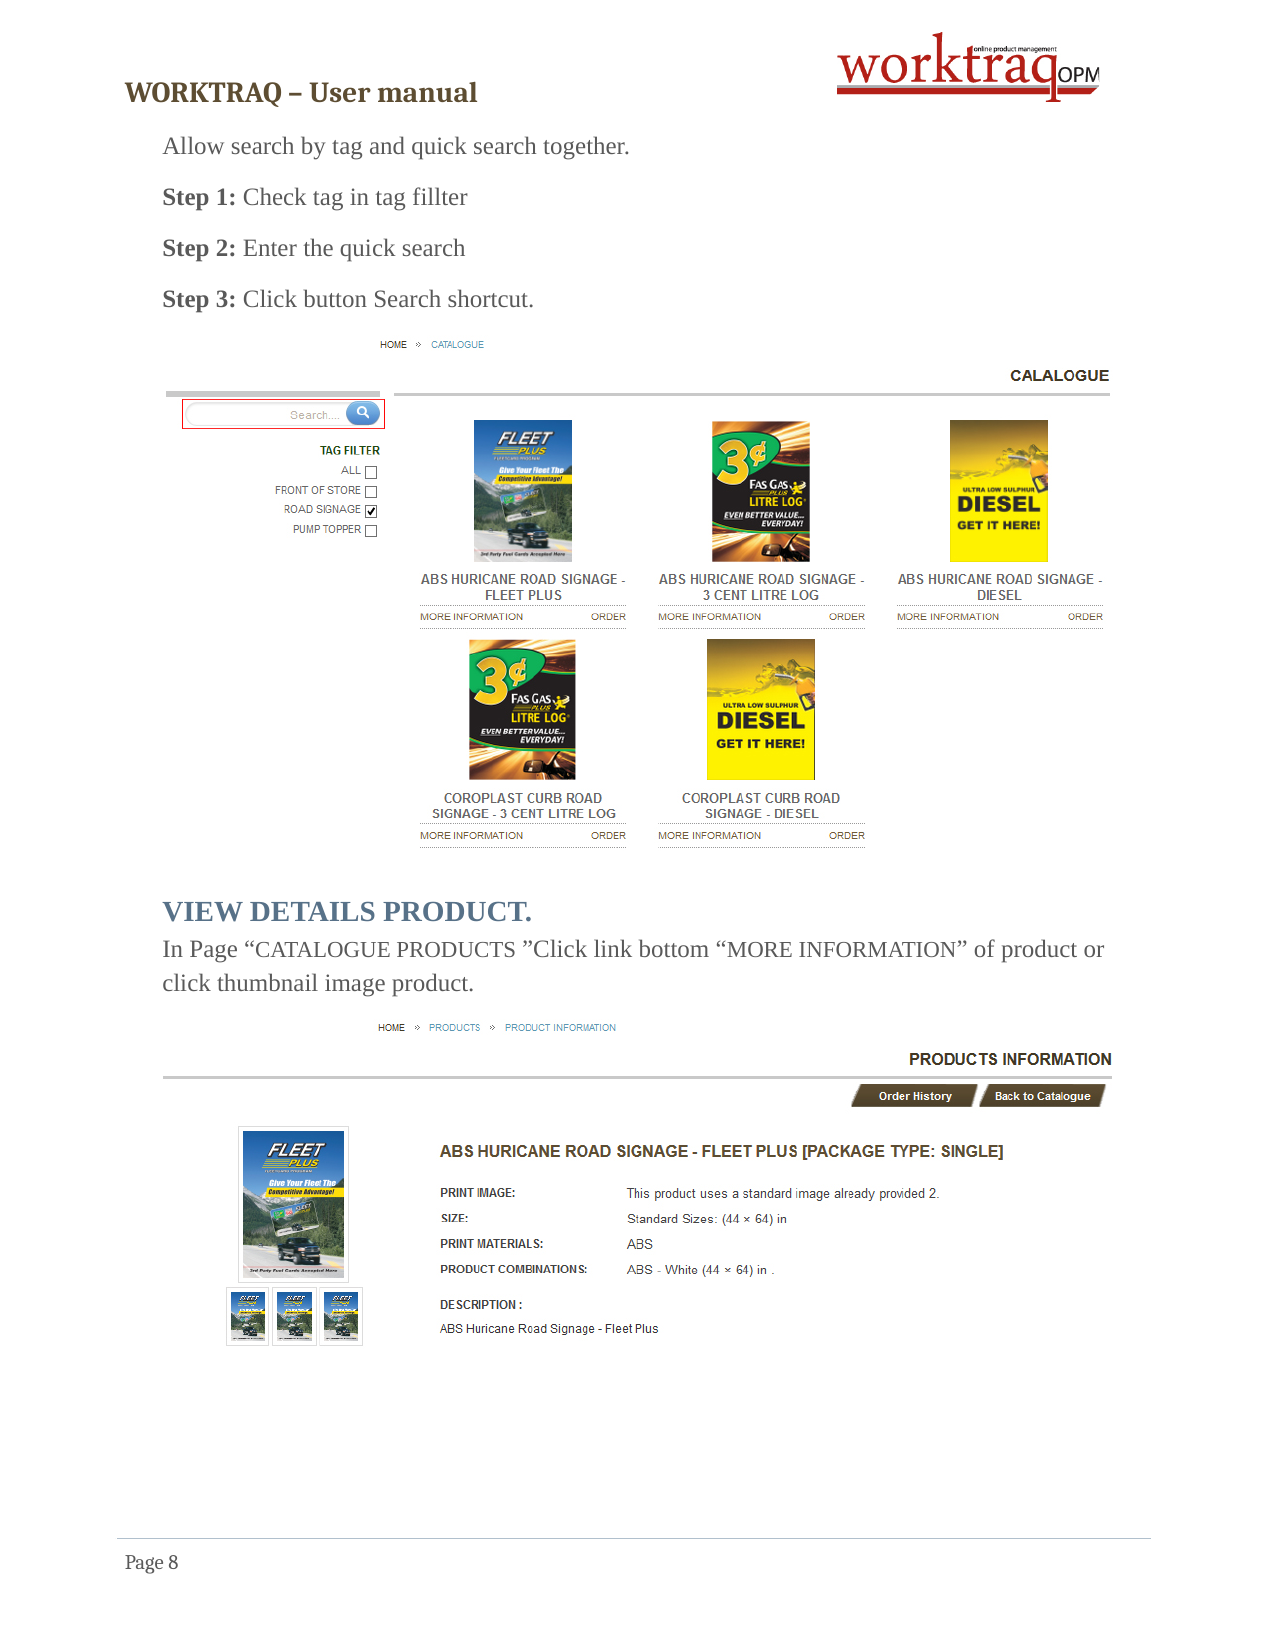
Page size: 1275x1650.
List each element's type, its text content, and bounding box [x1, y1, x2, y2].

text Step 1: Check tag in tag fillter [162, 182, 1113, 211]
text In Page “CATALOGUE PRODUCTS ”Click link bottom “MORE INFORMATION” of product or click thumbnail image product. [162, 934, 1113, 997]
subtitle View details product. [162, 894, 1113, 928]
text Step 3: Click button Search shortcut. [162, 284, 1113, 313]
picture [162, 335, 1113, 852]
picture [162, 1019, 1113, 1373]
picture [837, 32, 1100, 102]
text Step 2: Enter the quick search [162, 233, 1113, 262]
text Allow search by tag and quick search together. [162, 131, 1113, 159]
